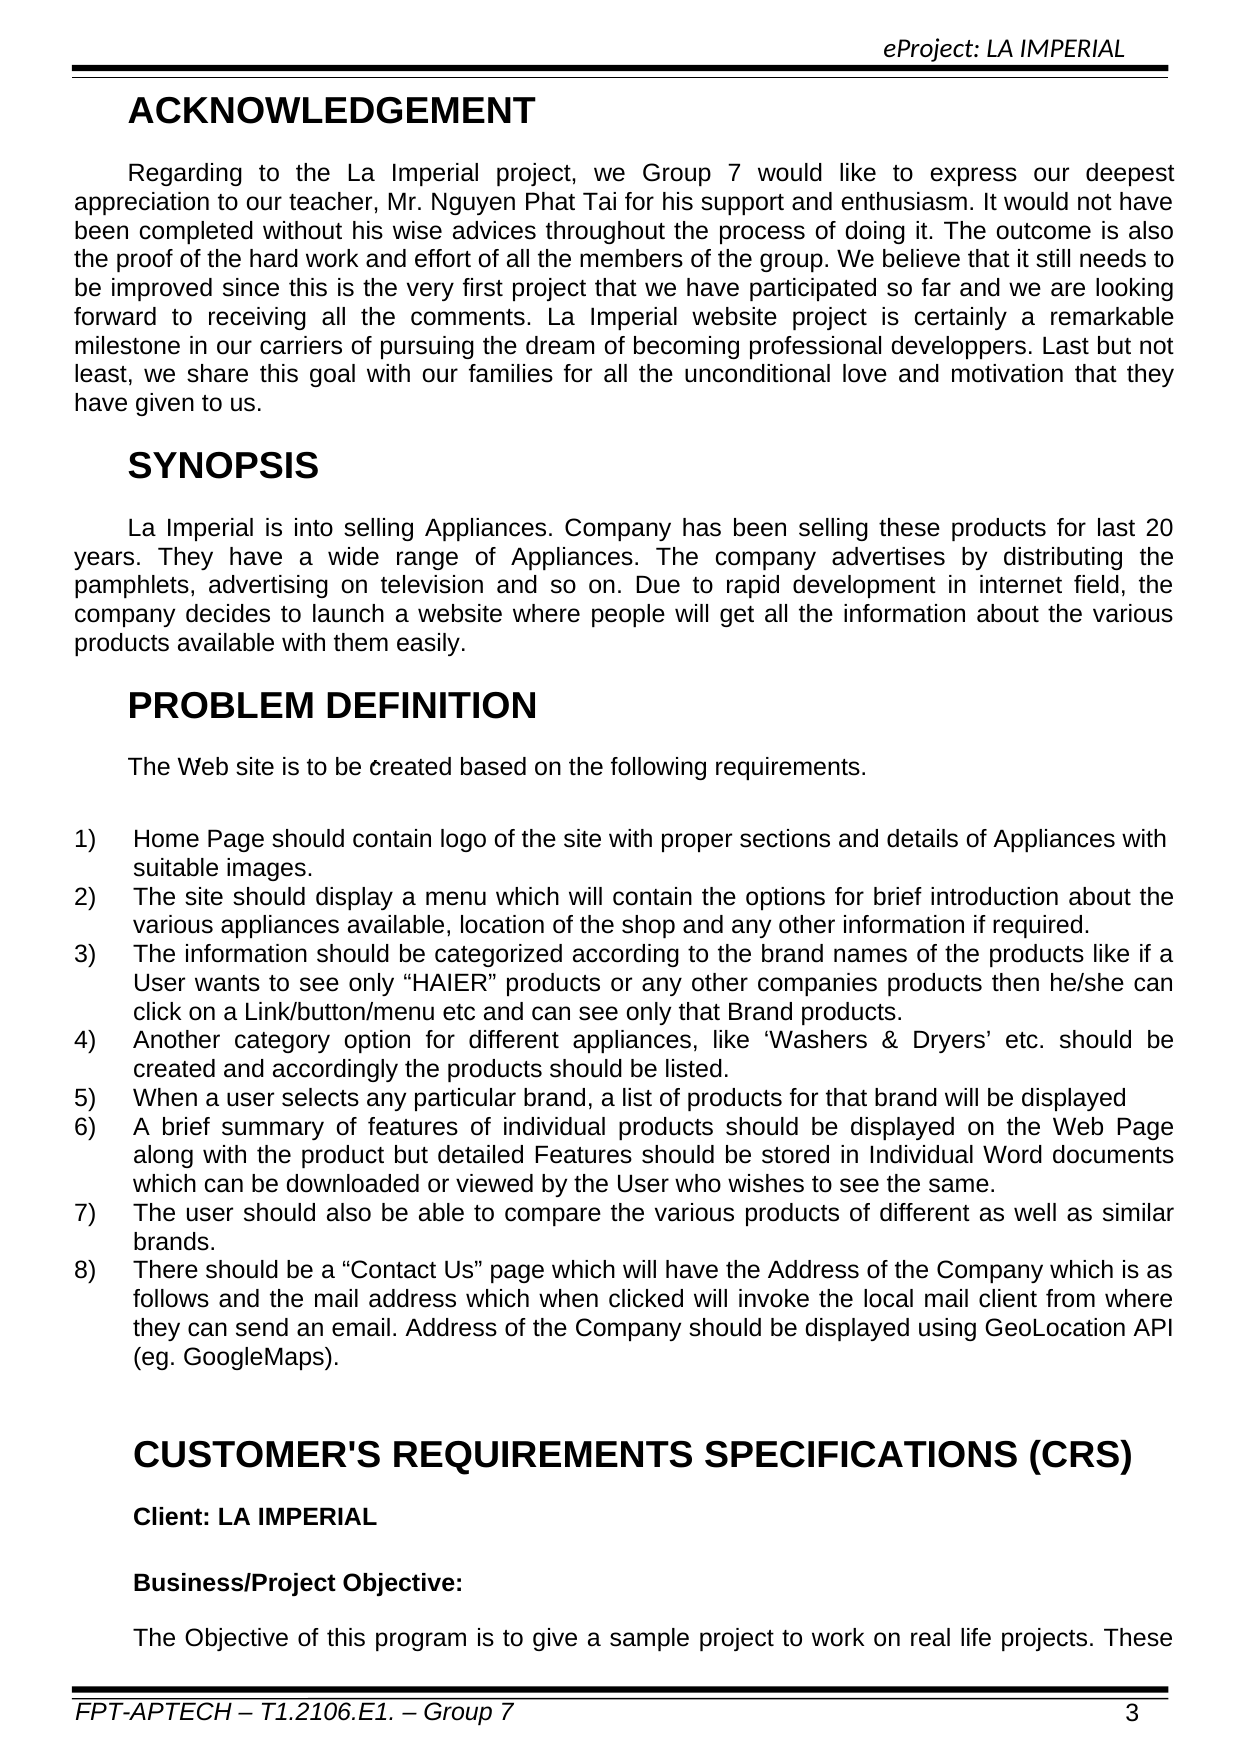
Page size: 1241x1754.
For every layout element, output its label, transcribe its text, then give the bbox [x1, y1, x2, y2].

text Regarding to the La Imperial project, we Group 7 would like to express our deepest appreciation to our teacher, Mr. Nguyen Phat Tai for his support and enthusiasm. It would not have been completed without his wise advices throughout the process of doing it. The outcome is also the proof of the hard work and effort of all the members of the group. We believe that it still needs to be improved since this is the very first project that we have participated so far and we are looking forward to receiving all the comments. La Imperial website project is certainly a remarkable milestone in our carriers of pursuing the dream of becoming professional developpers. Last but not least, we share this goal with our families for all the unconditional love and motivation that they have given to us. [74, 158, 1176, 417]
list A brief summary of features of individual products should be displayed on the Web Page along with the product but detailed Features should be stored in Individual Word documents which can be downloaded or viewed by the User who wishes to see the same. [74, 1112, 1176, 1198]
list There should be a “Contact Us” page which will have the Address of the Company which is as follows and the mail address which when clicked will invoke the local mail client from where they can send an email. Address of the Company should be displayed using GeoLocation API (eg. GoogleMaps). [74, 1255, 1176, 1370]
subtitle CUSTOMER'S REQUIREMENTS SPECIFICATIONS (CRS) [133, 1433, 1176, 1476]
subtitle Business/Project Objective: [74, 1568, 1176, 1597]
list When a user selects any particular brand, a list of products for that brand will be displayed [74, 1083, 1176, 1112]
list Home Page should contain logo of the site with proper sections and details of Appliances with suitable images. [74, 824, 1176, 882]
text The Web site is to be created based on the following requirements. [127, 752, 1176, 781]
list The user should also be able to compare the various products of different as well as similar brands. [74, 1198, 1176, 1255]
subtitle ACKNOWLEDGEMENT [127, 89, 1176, 132]
list Another category option for different appliances, like ‘Washers & Dryers’ etc. should be created and accordingly the products should be listed. [74, 1025, 1176, 1083]
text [133, 1623, 1176, 1652]
subtitle PROBLEM DEFINITION [127, 683, 1176, 726]
list The information should be categorized according to the brand names of the products like if a User wants to see only “HAIER” products or any other companies products then he/she can click on a Link/button/menu etc and can see only that Brand products. [74, 939, 1176, 1025]
text Client: LA IMPERIAL [74, 1502, 1176, 1531]
text La Imperial is into selling Appliances. Company has been selling these products for last 20 years. They have a wide range of Appliances. The company advertises by distributing the pamphlets, advertising on television and so on. Due to rapid development in internet field, the company decides to launch a website where people will get all the information about the various products available with them easily. [74, 513, 1176, 656]
list The site should display a menu which will contain the options for brief introduction about the various appliances available, location of the shop and any other information if required. [74, 882, 1176, 939]
subtitle SYNOPSIS [127, 443, 1176, 486]
